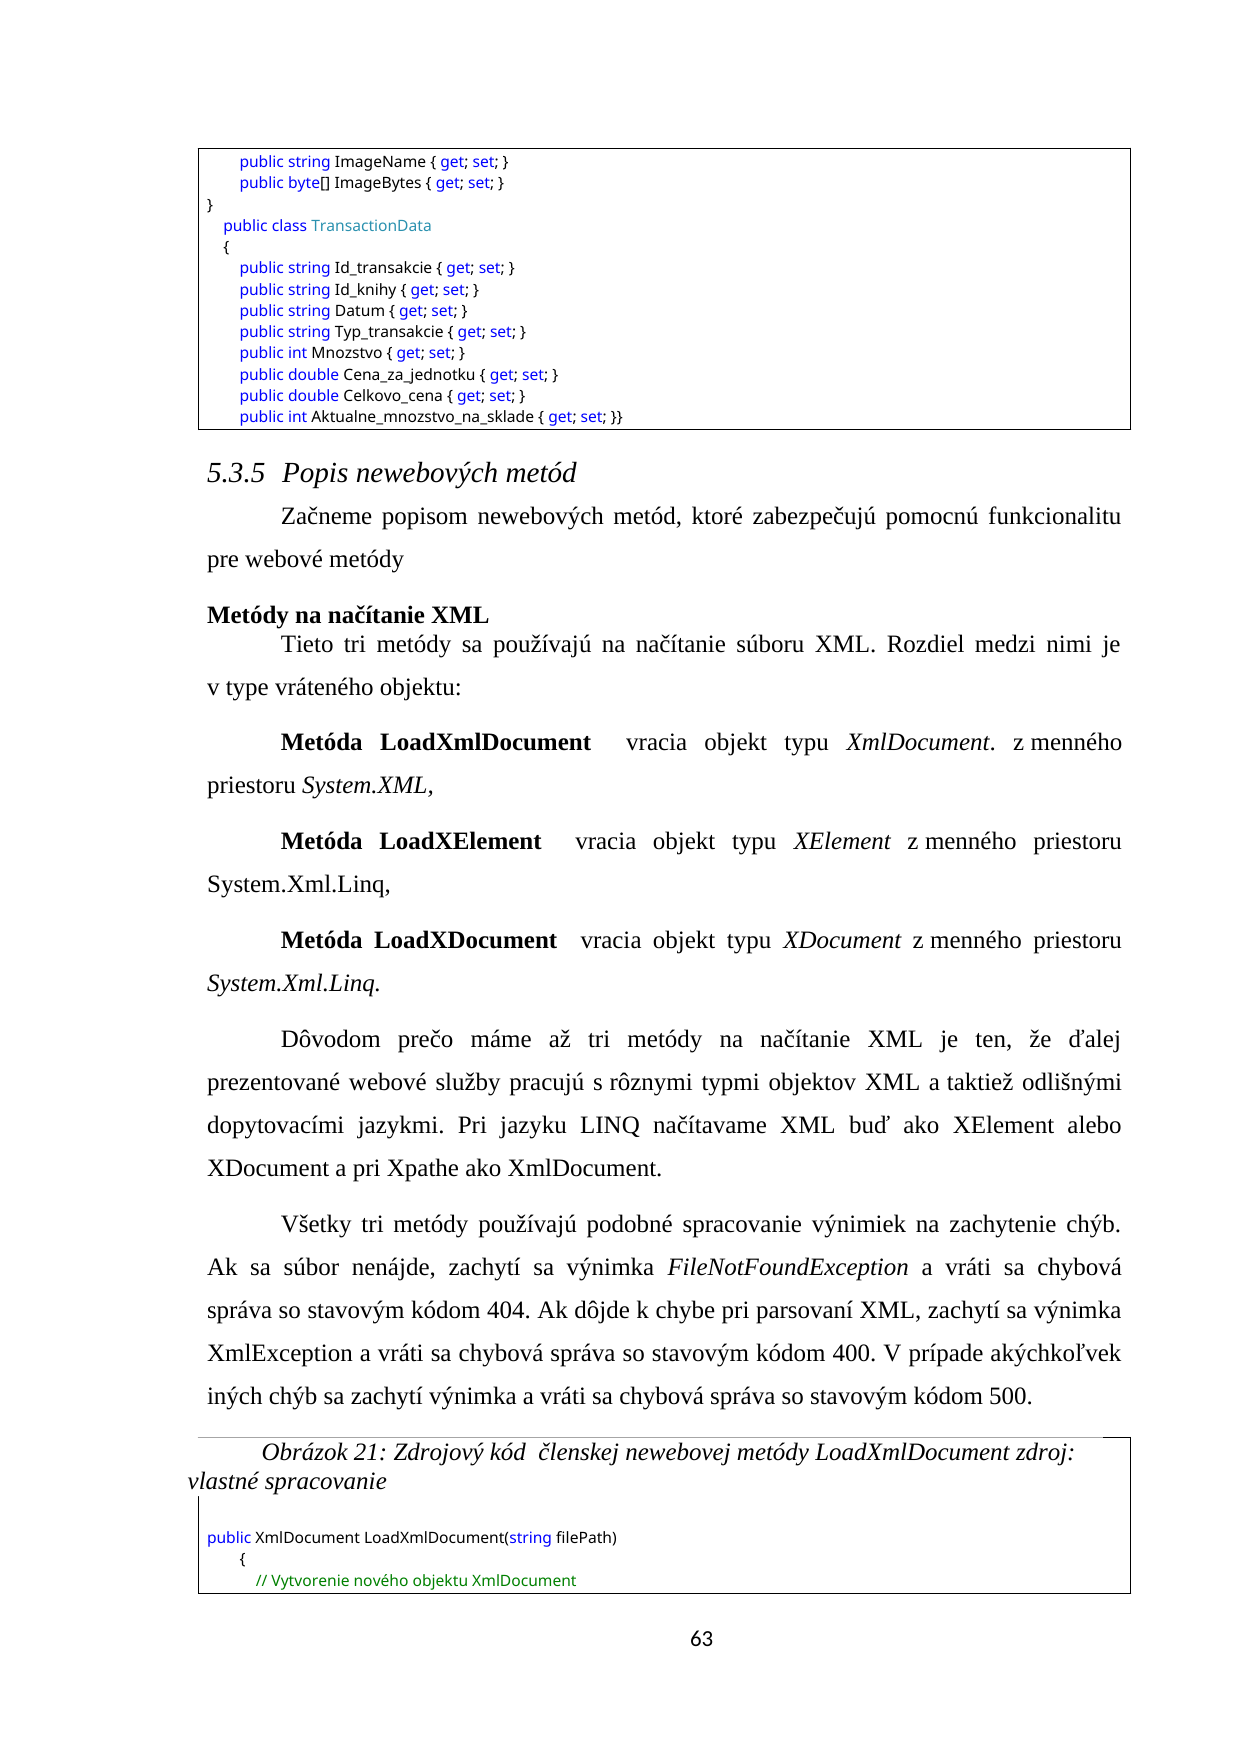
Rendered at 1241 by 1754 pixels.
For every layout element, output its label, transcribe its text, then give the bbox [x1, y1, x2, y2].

text public double Celkovo_cena { get; set; } [207, 384, 1122, 403]
text public int Mnozstvo { get; set; } [207, 342, 1122, 363]
text // Vytvorenie nového objektu XmlDocument [199, 1566, 1130, 1593]
text } [207, 193, 1122, 214]
text public XmlDocument LoadXmlDocument(string filePath) [199, 1438, 1130, 1548]
text Začneme popisom newebových metód, ktoré zabezpečujú pomocnú funkcionalitu pre webové metódy [207, 501, 1122, 573]
text Dôvodom prečo máme až tri metódy na načítanie XML je ten, že ďalej prezentované webové služby pracujú s rôznymi typmi objektov XML a taktiež odlišnými dopytovacími jazykmi. Pri jazyku LINQ načítavame XML buď ako XElement alebo XDocument a pri Xpathe ako XmlDocument. [207, 1024, 1122, 1182]
text Metóda LoadXDocument vracia objekt typu XDocument z menného priestoru System.Xml.Linq. [207, 925, 1122, 997]
text Metódy na načítanie XML [207, 600, 1122, 629]
text public string Typ_transakcie { get; set; } [207, 321, 1122, 342]
text Všetky tri metódy používajú podobné spracovanie výnimiek na zachytenie chýb. Ak sa súbor nenájde, zachytí sa výnimka FileNotFoundException a vráti sa chybová správa so stavovým kódom 404. Ak dôjde k chybe pri parsovaní XML, zachytí sa výnimka XmlException a vráti sa chybová správa so stavovým kódom 400. V prípade akýchkoľvek iných chýb sa zachytí výnimka a vráti sa chybová správa so stavovým kódom 500. [207, 1209, 1122, 1410]
text public string Id_knihy { get; set; } [207, 278, 1122, 299]
text public string ImageName { get; set; } [199, 149, 1130, 172]
text Tieto tri metódy sa používajú na načítanie súboru XML. Rozdiel medzi nimi je v type vráteného objektu: [207, 629, 1122, 701]
subtitle Popis newebových metód [207, 455, 1122, 489]
text public string Id_transakcie { get; set; } [207, 257, 1122, 278]
text public double Cena_za_jednotku { get; set; } [207, 363, 1122, 384]
text { [207, 1548, 1122, 1566]
text { [207, 236, 1122, 257]
text Metóda LoadXElement vracia objekt typu XElement z menného priestoru System.Xml.Linq, [207, 826, 1122, 898]
text public int Aktualne_mnozstvo_na_sklade { get; set; }} [199, 403, 1130, 429]
text Metóda LoadXmlDocument vracia objekt typu XmlDocument. z menného priestoru System.XML, [207, 727, 1122, 799]
text public byte[] ImageBytes { get; set; } [207, 172, 1122, 193]
text public class TransactionData [207, 214, 1122, 236]
text public string Datum { get; set; } [207, 299, 1122, 321]
